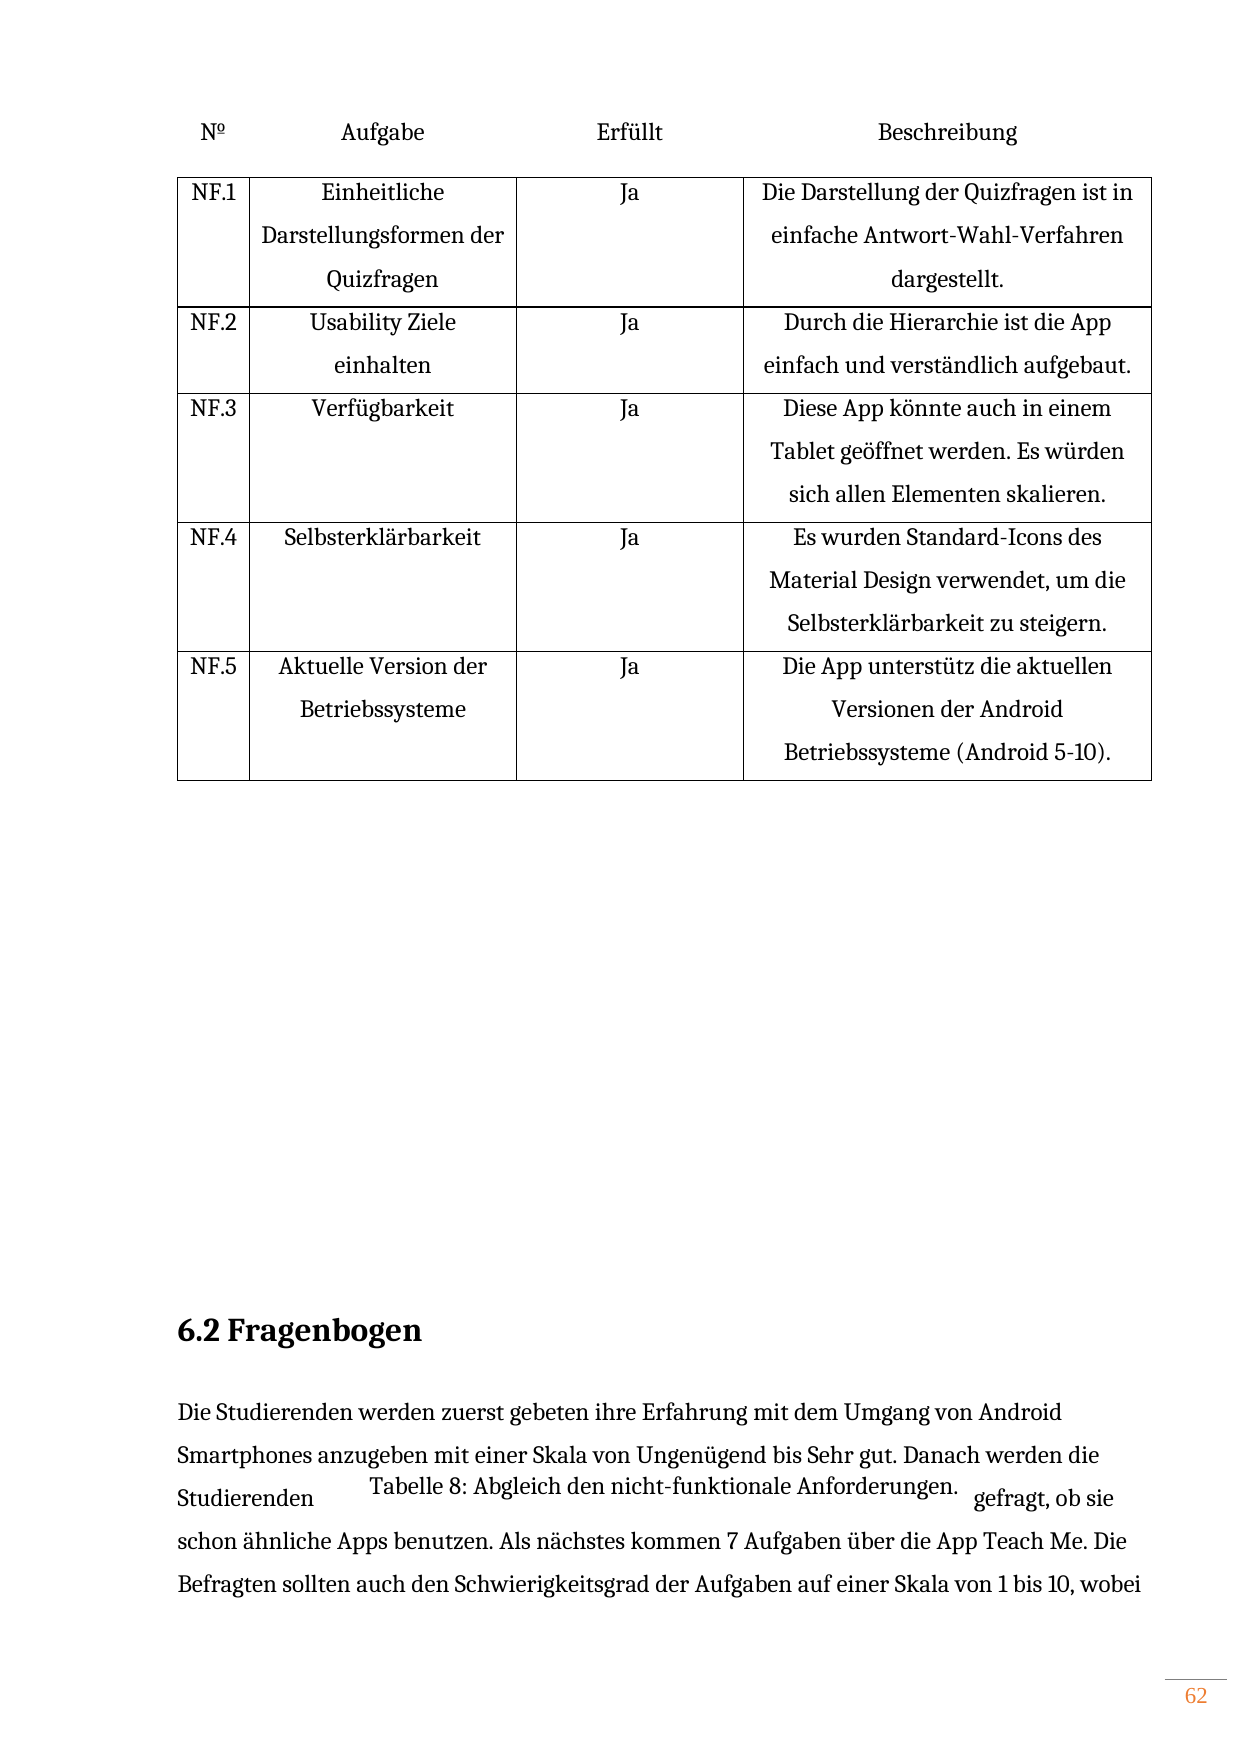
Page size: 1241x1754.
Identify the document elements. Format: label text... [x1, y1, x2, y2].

table_cell NF.1 [178, 178, 249, 306]
table_header Erfüllt [516, 118, 743, 177]
table_cell Die App unterstütz die aktuellen Versionen der Android Betriebssysteme (Android 5-10). [744, 652, 1151, 780]
table_header Beschreibung [743, 118, 1152, 177]
table_header № [177, 118, 249, 177]
table_cell Diese App könnte auch in einem Tablet geöffnet werden. Es würden sich allen Elementen skalieren. [744, 394, 1151, 522]
subtitle 6.2 Fragenbogen [177, 1311, 1152, 1349]
table_cell Verfügbarkeit [250, 394, 516, 522]
table_cell Durch die Hierarchie ist die App einfach und verständlich aufgebaut. [744, 308, 1151, 392]
table_cell Ja [517, 394, 743, 522]
table_header Aufgabe [249, 118, 516, 177]
table_cell Aktuelle Version der Betriebssysteme [250, 652, 516, 780]
table_cell Ja [517, 308, 743, 392]
table_cell Es wurden Standard-Icons des Material Design verwendet, um die Selbsterklärbarkeit zu steigern. [744, 523, 1151, 651]
table_cell NF.2 [178, 308, 249, 392]
table_cell Die Darstellung der Quizfragen ist in einfache Antwort-Wahl-Verfahren dargestellt. [744, 178, 1151, 306]
table_cell Ja [517, 523, 743, 651]
table_cell Ja [517, 178, 743, 306]
text Tabelle 8: Abgleich den nicht-funktionale Anforderungen. [369, 1472, 959, 1500]
table_cell Einheitliche Darstellungsformen der Quizfragen [250, 178, 516, 306]
table_cell NF.3 [178, 394, 249, 522]
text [177, 1398, 1152, 1599]
table_cell NF.4 [178, 523, 249, 651]
table_cell Usability Ziele einhalten [250, 308, 516, 392]
table_cell Selbsterklärbarkeit [250, 523, 516, 651]
table_cell NF.5 [178, 652, 249, 780]
table_cell Ja [517, 652, 743, 780]
